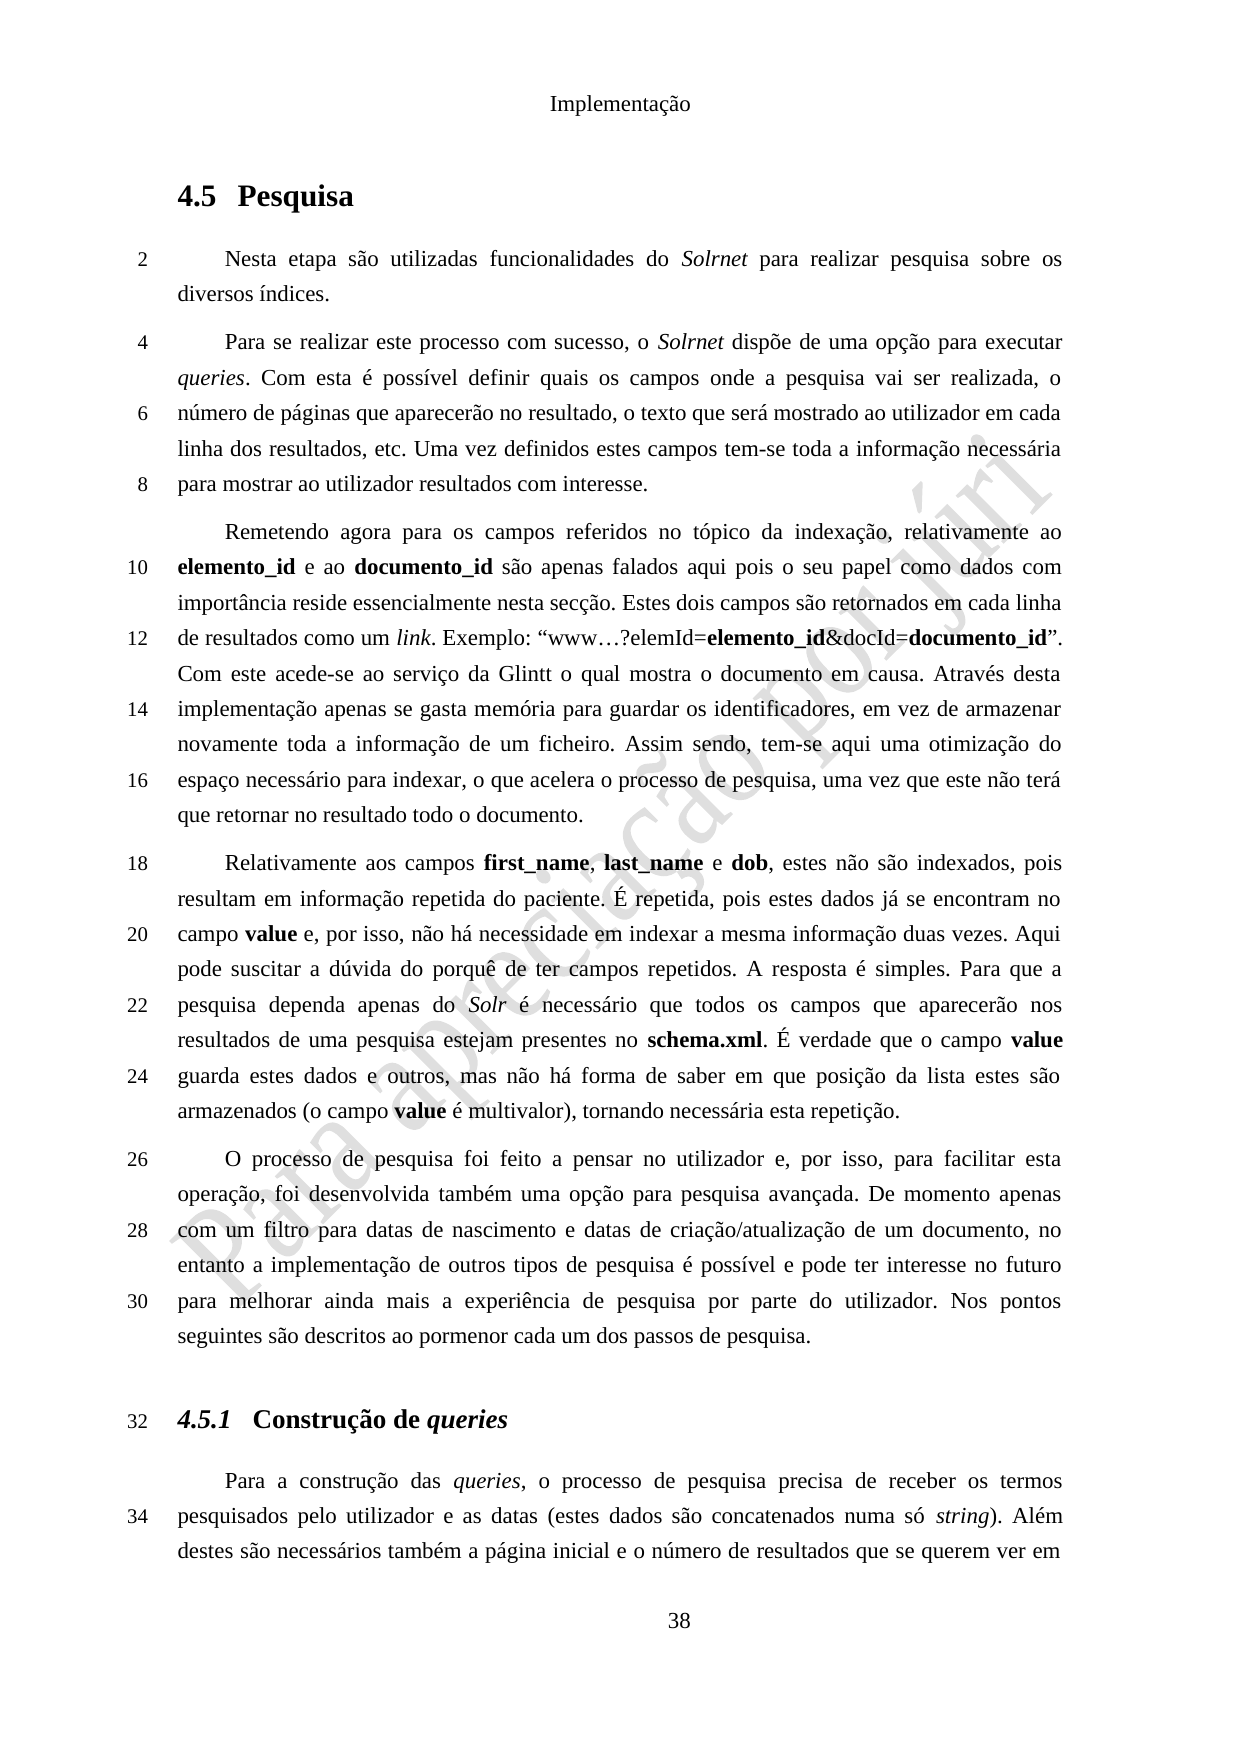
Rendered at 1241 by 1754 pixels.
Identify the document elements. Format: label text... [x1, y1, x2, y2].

subtitle Pesquisa [177, 177, 1063, 213]
text Para se realizar este processo com sucesso, o Solrnet dispõe de uma opção para executar queries. Com esta é possível definir quais os campos onde a pesquisa vai ser realizada, o número de páginas que aparecerão no resultado, o texto que será mostrado ao utilizador em cada linha dos resultados, etc. Uma vez definidos estes campos tem-se toda a informação necessária para mostrar ao utilizador resultados com interesse. [177, 321, 1063, 498]
subtitle Construção de queries [177, 1401, 1063, 1436]
text Nesta etapa são utilizadas funcionalidades do Solrnet para realizar pesquisa sobre os diversos índices. [177, 238, 1063, 309]
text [177, 1460, 1063, 1566]
text Remetendo agora para os campos referidos no tópico da indexação, relativamente ao elemento_id e ao documento_id são apenas falados aqui pois o seu papel como dados com importância reside essencialmente nesta secção. Estes dois campos são retornados em cada linha de resultados como um link. Exemplo: “www…?elemId=elemento_id&docId=documento_id”. Com este acede-se ao serviço da Glintt o qual mostra o documento em causa. Através desta implementação apenas se gasta memória para guardar os identificadores, em vez de armazenar novamente toda a informação de um ficheiro. Assim sendo, tem-se aqui uma otimização do espaço necessário para indexar, o que acelera o processo de pesquisa, uma vez que este não terá que retornar no resultado todo o documento. [177, 511, 1063, 830]
text Relativamente aos campos first_name, last_name e dob, estes não são indexados, pois resultam em informação repetida do paciente. É repetida, pois estes dados já se encontram no campo value e, por isso, não há necessidade em indexar a mesma informação duas vezes. Aqui pode suscitar a dúvida do porquê de ter campos repetidos. A resposta é simples. Para que a pesquisa dependa apenas do Solr é necessário que todos os campos que aparecerão nos resultados de uma pesquisa estejam presentes no schema.xml. É verdade que o campo value guarda estes dados e outros, mas não há forma de saber em que posição da lista estes são armazenados (o campo value é multivalor), tornando necessária esta repetição. [177, 842, 1063, 1126]
text O processo de pesquisa foi feito a pensar no utilizador e, por isso, para facilitar esta operação, foi desenvolvida também uma opção para pesquisa avançada. De momento apenas com um filtro para datas de nascimento e datas de criação/atualização de um documento, no entanto a implementação de outros tipos de pesquisa é possível e pode ter interesse no futuro para melhorar ainda mais a experiência de pesquisa por parte do utilizador. Nos pontos seguintes são descritos ao pormenor cada um dos passos de pesquisa. [177, 1138, 1063, 1351]
